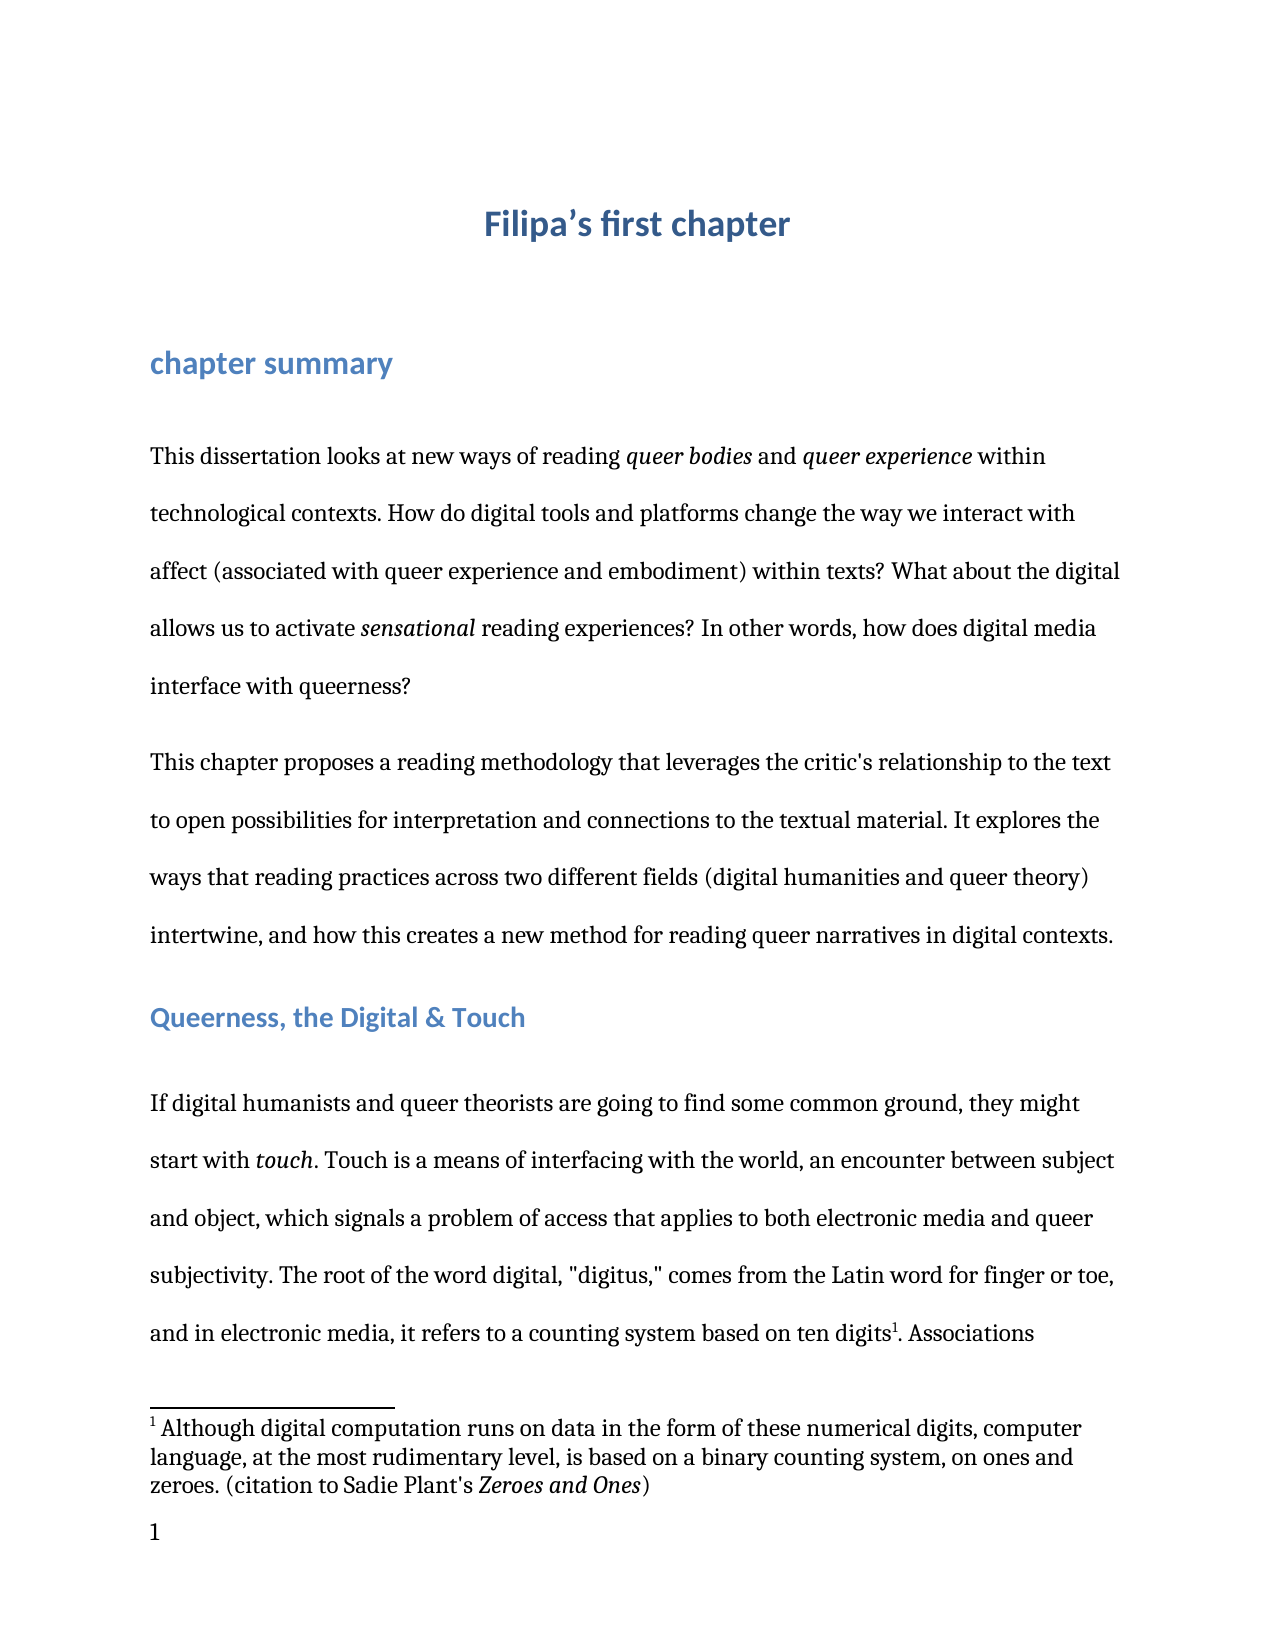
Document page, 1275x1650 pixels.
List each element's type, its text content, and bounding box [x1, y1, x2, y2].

title Filipa’s first chapter [150, 200, 1125, 246]
text This chapter proposes a reading methodology that leverages the critic's relationship to the text to open possibilities for interpretation and connections to the textual material. It explores the ways that reading practices across two different fields (digital humanities and queer theory) intertwine, and how this creates a new method for reading queer narratives in digital contexts. [150, 748, 1125, 949]
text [150, 1089, 1125, 1348]
subtitle Queerness, the Digital & Touch [150, 999, 1125, 1034]
subtitle chapter summary [150, 342, 1125, 382]
text This dissertation looks at new ways of reading queer bodies and queer experience within technological contexts. How do digital tools and platforms change the way we interact with affect (associated with queer experience and embodiment) within texts? What about the digital allows us to activate sensational reading experiences? In other words, how does digital media interface with queerness? [150, 442, 1125, 701]
